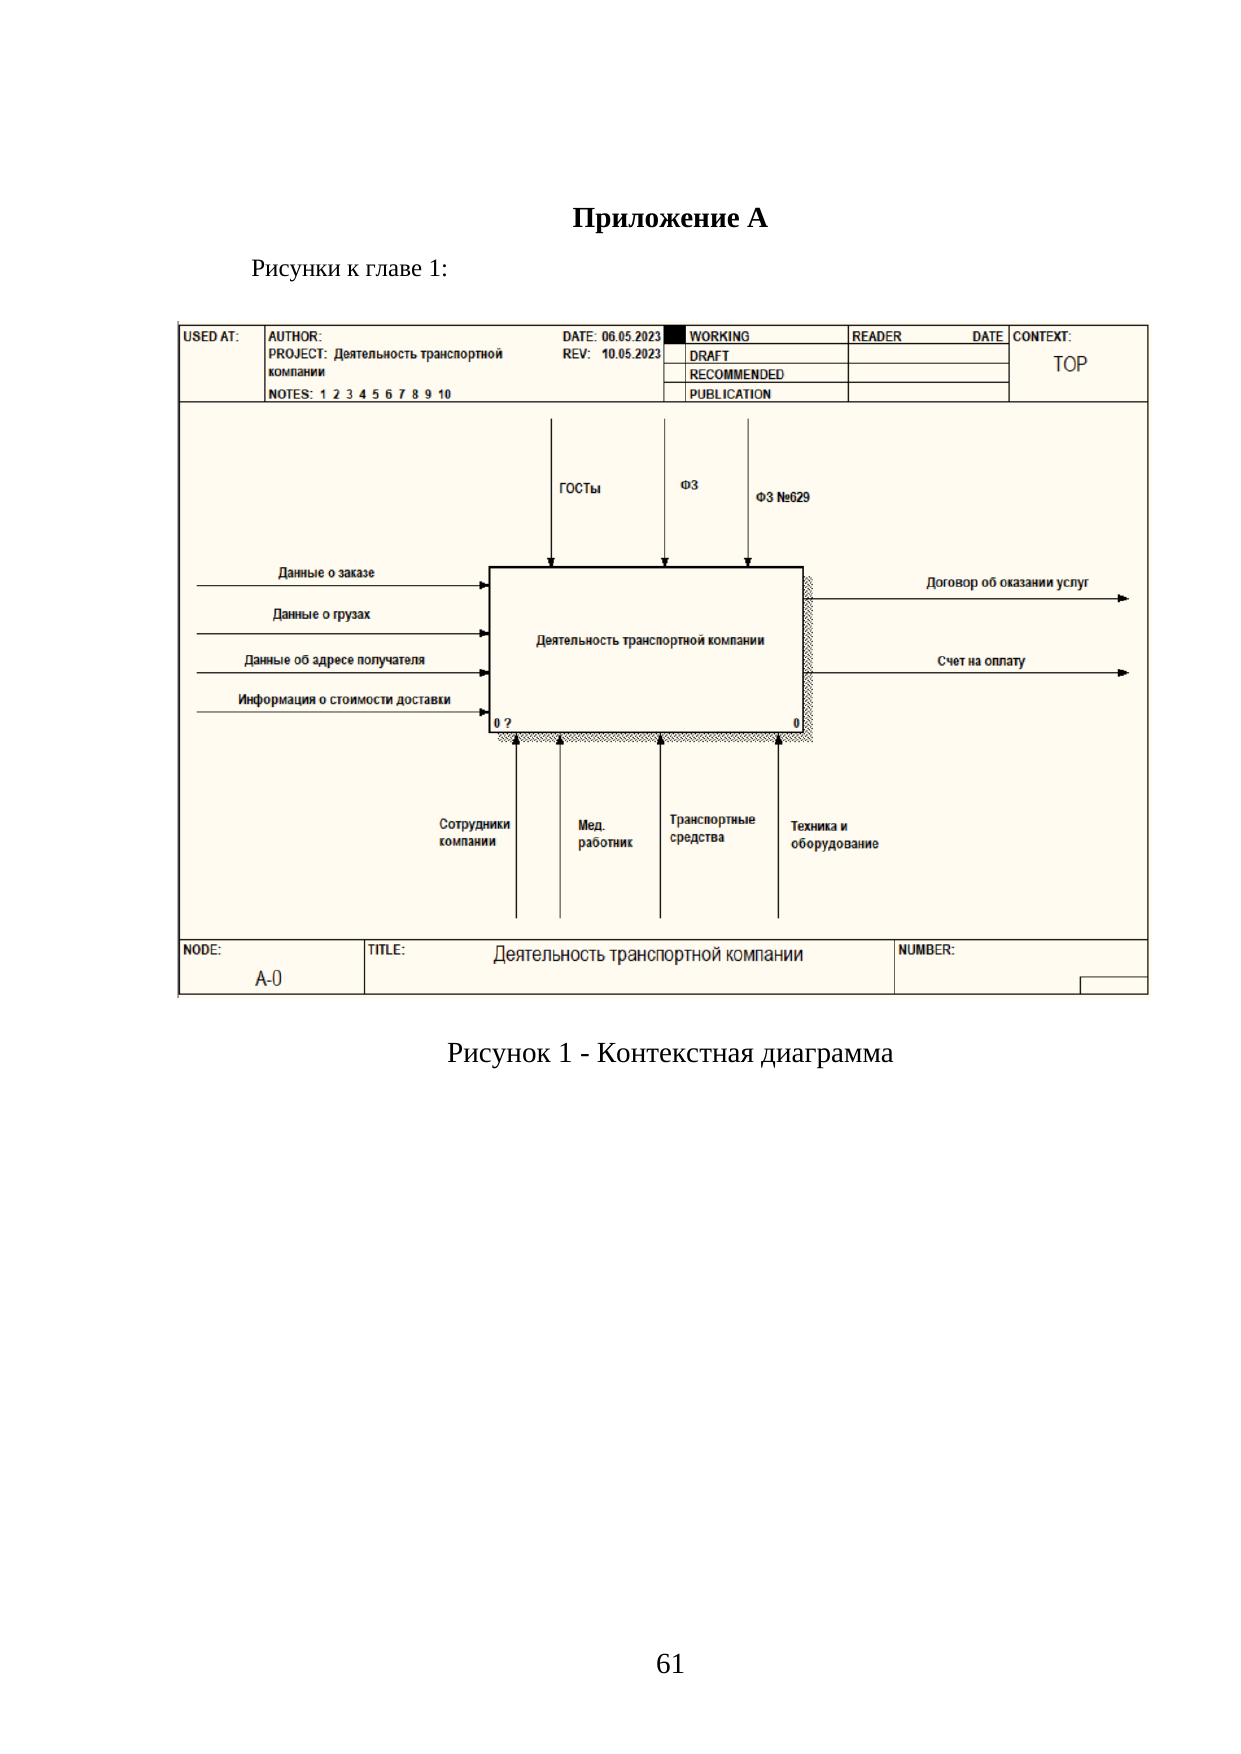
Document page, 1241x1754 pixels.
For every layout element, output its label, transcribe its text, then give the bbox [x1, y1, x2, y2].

picture [177, 321, 1152, 998]
text Рисунки к главе 1: [177, 253, 1163, 282]
text Приложение А [177, 201, 1163, 234]
text Рисунок 1 - Контекстная диаграмма [177, 1036, 1163, 1069]
